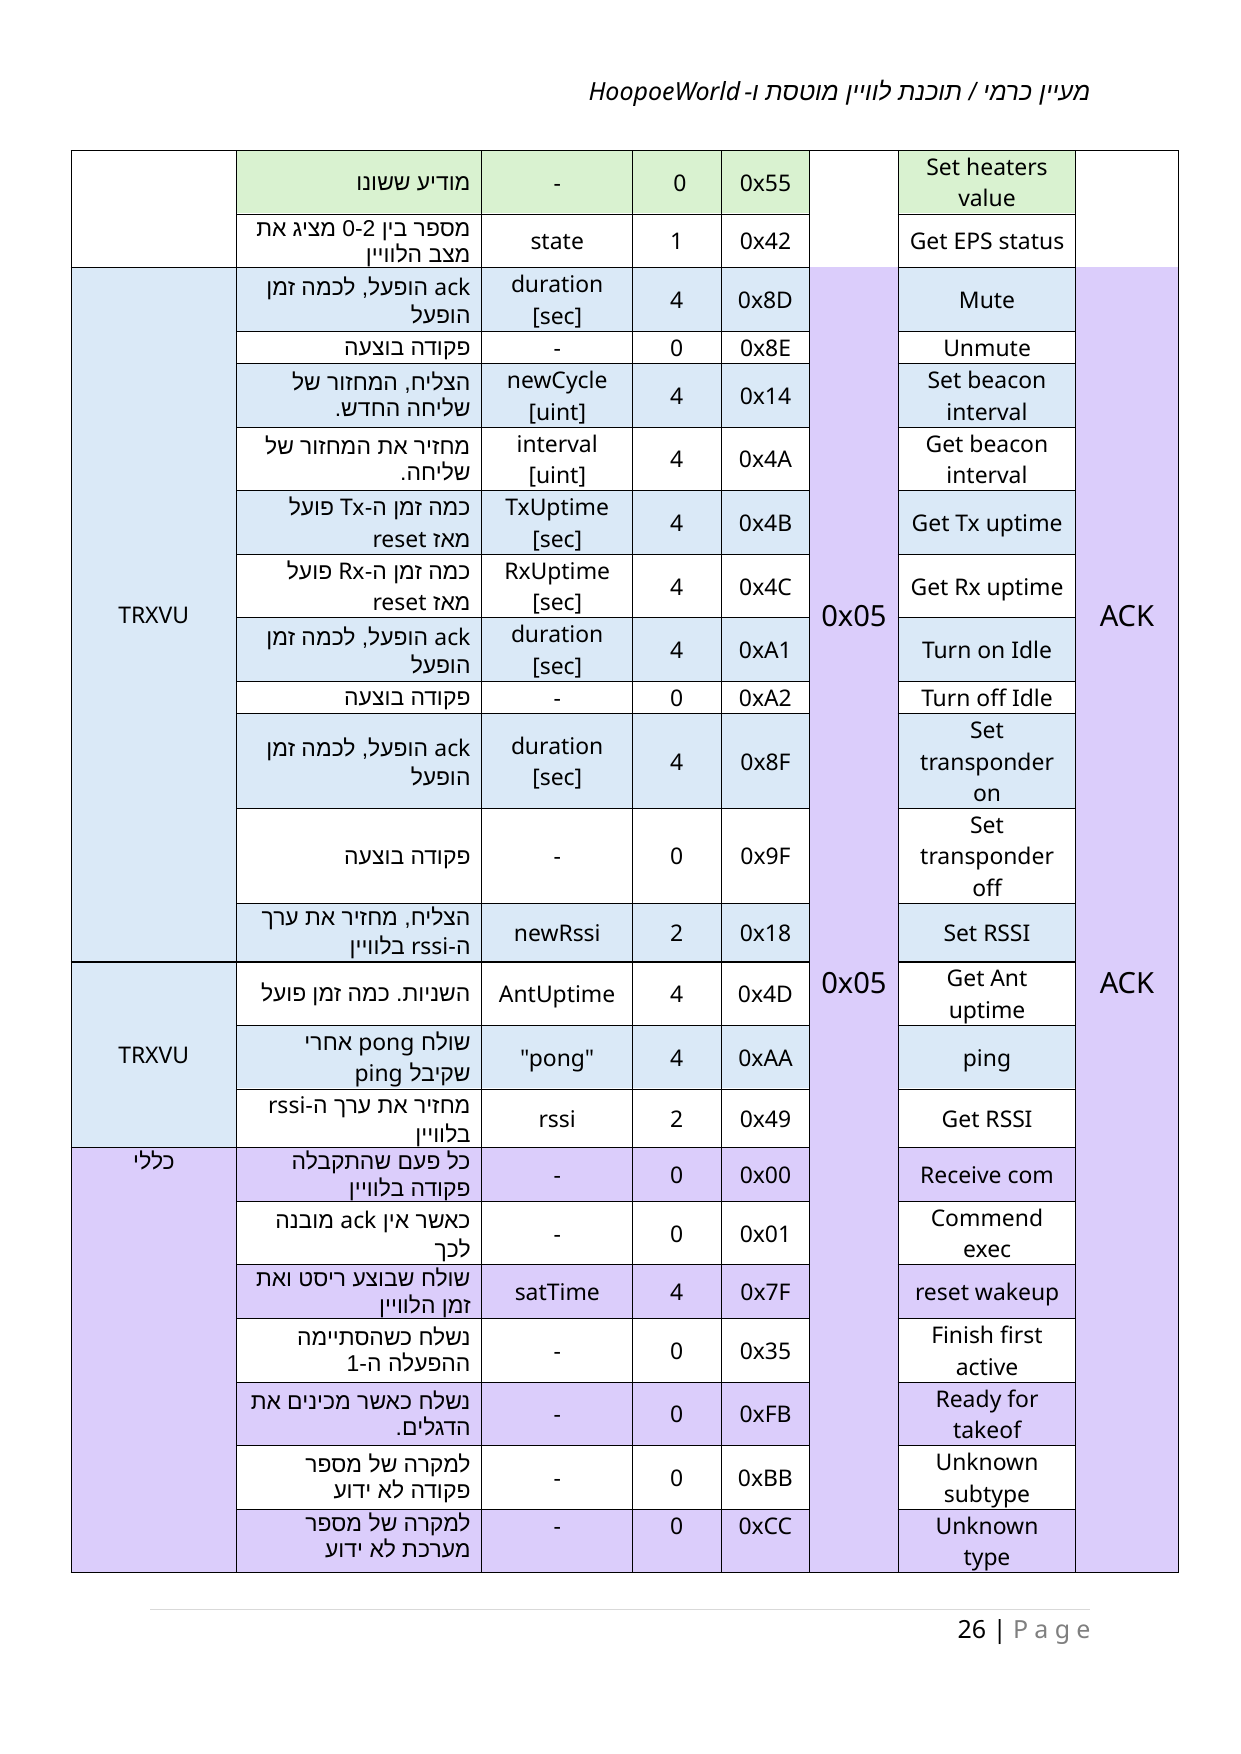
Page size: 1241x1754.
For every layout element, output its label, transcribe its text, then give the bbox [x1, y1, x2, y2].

table_cell Set beacon interval [899, 364, 946, 427]
table_cell נשלח כאשר מכינים את הדגלים. [237, 1383, 481, 1445]
table_cell 0x9F [722, 809, 809, 903]
table_cell Mute [899, 268, 1075, 331]
table_cell 0x35 [722, 1319, 809, 1382]
table_cell 0 [633, 1383, 721, 1445]
table_cell Set transponder off [899, 809, 1075, 903]
table_cell כל פעם שהתקבלה פקודה בלוויין [237, 1148, 481, 1201]
table_cell TRXVU [72, 963, 236, 1147]
table_cell השניות. כמה זמן פועל [237, 963, 481, 1025]
table_cell AntUptime [482, 963, 632, 1025]
table_cell 0xA2 [722, 682, 809, 713]
table_cell 0 [633, 809, 721, 903]
table_cell Turn off Idle [899, 682, 1075, 713]
table_cell TxUptime [sec] [482, 491, 632, 554]
table_cell - [482, 682, 632, 713]
table_cell 0xCC [722, 1510, 809, 1572]
table_cell newCycle [uint] [586, 364, 632, 427]
table_cell newRssi [482, 904, 632, 961]
table_cell duration [sec] [482, 268, 632, 331]
table_cell - [482, 1148, 632, 1201]
table_cell פקודה בוצעה [237, 332, 481, 363]
table_cell 4 [633, 428, 721, 490]
table_cell - [482, 1383, 632, 1445]
table_cell state [482, 215, 632, 267]
table_cell Set heaters value [899, 151, 1075, 213]
table_cell 0 [633, 1510, 721, 1572]
table_cell duration [sec] [482, 618, 632, 681]
table_cell 0x8E [722, 332, 809, 363]
table_cell 0xBB [722, 1446, 809, 1509]
table_cell כמה זמן ה-Tx פועל מאז reset [237, 491, 481, 554]
table_cell newCycle [uint] [482, 364, 528, 427]
table_cell 0x49 [722, 1090, 809, 1147]
table_cell ACK [1076, 267, 1178, 961]
table_cell duration [sec] [482, 714, 632, 808]
table_cell - [482, 1510, 632, 1572]
table_cell 0x42 [722, 215, 809, 267]
table_cell 0 [633, 332, 721, 363]
table_cell שולח pong אחרי שקיבל ping [237, 1026, 481, 1088]
table_cell 0xA1 [722, 618, 809, 681]
table_cell 4 [633, 555, 721, 617]
table_cell Ready for takeof [899, 1383, 1075, 1445]
table_cell 0x01 [722, 1202, 809, 1264]
table_cell interval [uint] [482, 428, 632, 490]
table_cell 4 [633, 618, 721, 681]
table_cell - [482, 809, 632, 903]
table_cell כאשר אין ack מובנה לכך [237, 1202, 481, 1264]
table_cell Get Ant uptime [899, 963, 1075, 1025]
table_cell Unknown type [899, 1510, 1075, 1572]
table_cell שולח שבוצע ריסט ואת זמן הלוויין [237, 1265, 481, 1318]
table_cell ack הופעל, לכמה זמן הופעל [237, 618, 481, 681]
table_cell - [482, 151, 632, 213]
table_cell 0 [633, 1148, 721, 1201]
table_cell Commend exec [899, 1202, 1075, 1264]
table_cell Set RSSI [899, 904, 1075, 961]
table_cell 0x4D [722, 963, 809, 1025]
table_cell Unmute [899, 332, 1075, 363]
table_cell ACK [1076, 961, 1178, 1572]
table_cell פקודה בוצעה [237, 809, 481, 903]
table_cell נשלח כשהסתיימה ההפעלה ה-1 [237, 1319, 481, 1382]
table_cell RxUptime [sec] [482, 555, 632, 617]
table_cell 0x7F [722, 1265, 809, 1318]
table_cell 0 [633, 682, 721, 713]
table_cell 0x4B [722, 491, 809, 554]
table_cell 0x55 [722, 151, 809, 213]
table_cell למקרה של מספר מערכת לא ידוע [237, 1510, 481, 1572]
table_cell rssi [482, 1090, 632, 1147]
table_cell 0x05 [810, 267, 898, 961]
table_cell 0xAA [722, 1026, 809, 1088]
table_cell 2 [633, 904, 721, 961]
table_cell 4 [633, 364, 721, 427]
table_cell מחזיר את המחזור של שליחה. [237, 428, 481, 490]
table_cell 4 [633, 963, 721, 1025]
table_cell 0 [633, 151, 721, 213]
table_cell 0x4A [722, 428, 809, 490]
table_cell - [482, 1202, 632, 1264]
table_cell מספר בין 0-2 מציג את מצב הלוויין [237, 215, 481, 267]
table_cell הצליח, המחזור של שליחה החדש. [237, 364, 481, 427]
table_cell 0x00 [722, 1148, 809, 1201]
table_cell ping [899, 1026, 1075, 1088]
table_cell Get beacon interval [899, 428, 1075, 490]
table_cell 4 [633, 714, 721, 808]
table_cell למקרה של מספר פקודה לא ידוע [237, 1446, 481, 1509]
table_cell 0xFB [722, 1383, 809, 1445]
table_cell הצליח, מחזיר את ערך ה-rssi בלוויין [237, 904, 411, 961]
table_cell - [482, 332, 632, 363]
table_cell 0x4C [722, 555, 809, 617]
table_cell כללי [72, 1148, 236, 1572]
table_cell 4 [633, 1265, 721, 1318]
table_cell כמה זמן ה-Rx פועל מאז reset [237, 555, 481, 617]
table_cell TRXVU [72, 268, 236, 961]
table_cell 0 [633, 1319, 721, 1382]
table_cell Unknown subtype [899, 1446, 1075, 1509]
table_cell reset wakeup [899, 1265, 1075, 1318]
table_cell 4 [633, 268, 721, 331]
table_cell "pong" [482, 1026, 632, 1088]
table_cell Get RSSI [899, 1090, 1075, 1147]
table_cell Turn on Idle [899, 618, 1075, 681]
table_cell מודיע ששונו [237, 151, 481, 213]
table_cell Get Rx uptime [899, 555, 1075, 617]
table_cell 0 [633, 1446, 721, 1509]
table_cell 0x8F [722, 714, 809, 808]
table_cell ack הופעל, לכמה זמן הופעל [237, 714, 481, 808]
table_cell Get EPS status [899, 215, 1075, 267]
table_cell 4 [633, 491, 721, 554]
table_cell מחזיר את ערך ה-rssi בלוויין [237, 1090, 481, 1147]
table_cell Set beacon interval [1027, 364, 1075, 427]
table_cell satTime [482, 1265, 632, 1318]
table_cell Set transponder on [1001, 714, 1075, 808]
table_cell - [482, 1319, 632, 1382]
table_cell 0x05 [810, 961, 898, 1572]
table_cell Finish first active [899, 1319, 1075, 1382]
table_cell Set transponder on [899, 714, 973, 808]
table_cell 1 [633, 215, 721, 267]
table_cell 0 [633, 1202, 721, 1264]
table_cell - [482, 1446, 632, 1509]
table_cell 0x8D [722, 268, 809, 331]
table_cell Get Tx uptime [899, 491, 1075, 554]
table_cell 4 [633, 1026, 721, 1088]
table_cell ack הופעל, לכמה זמן הופעל [237, 268, 481, 331]
table_cell 2 [633, 1090, 721, 1147]
table_cell Receive com [899, 1148, 1075, 1201]
table_cell 0x14 [722, 364, 809, 427]
table_cell 0x18 [722, 904, 809, 961]
table_cell פקודה בוצעה [237, 682, 481, 713]
